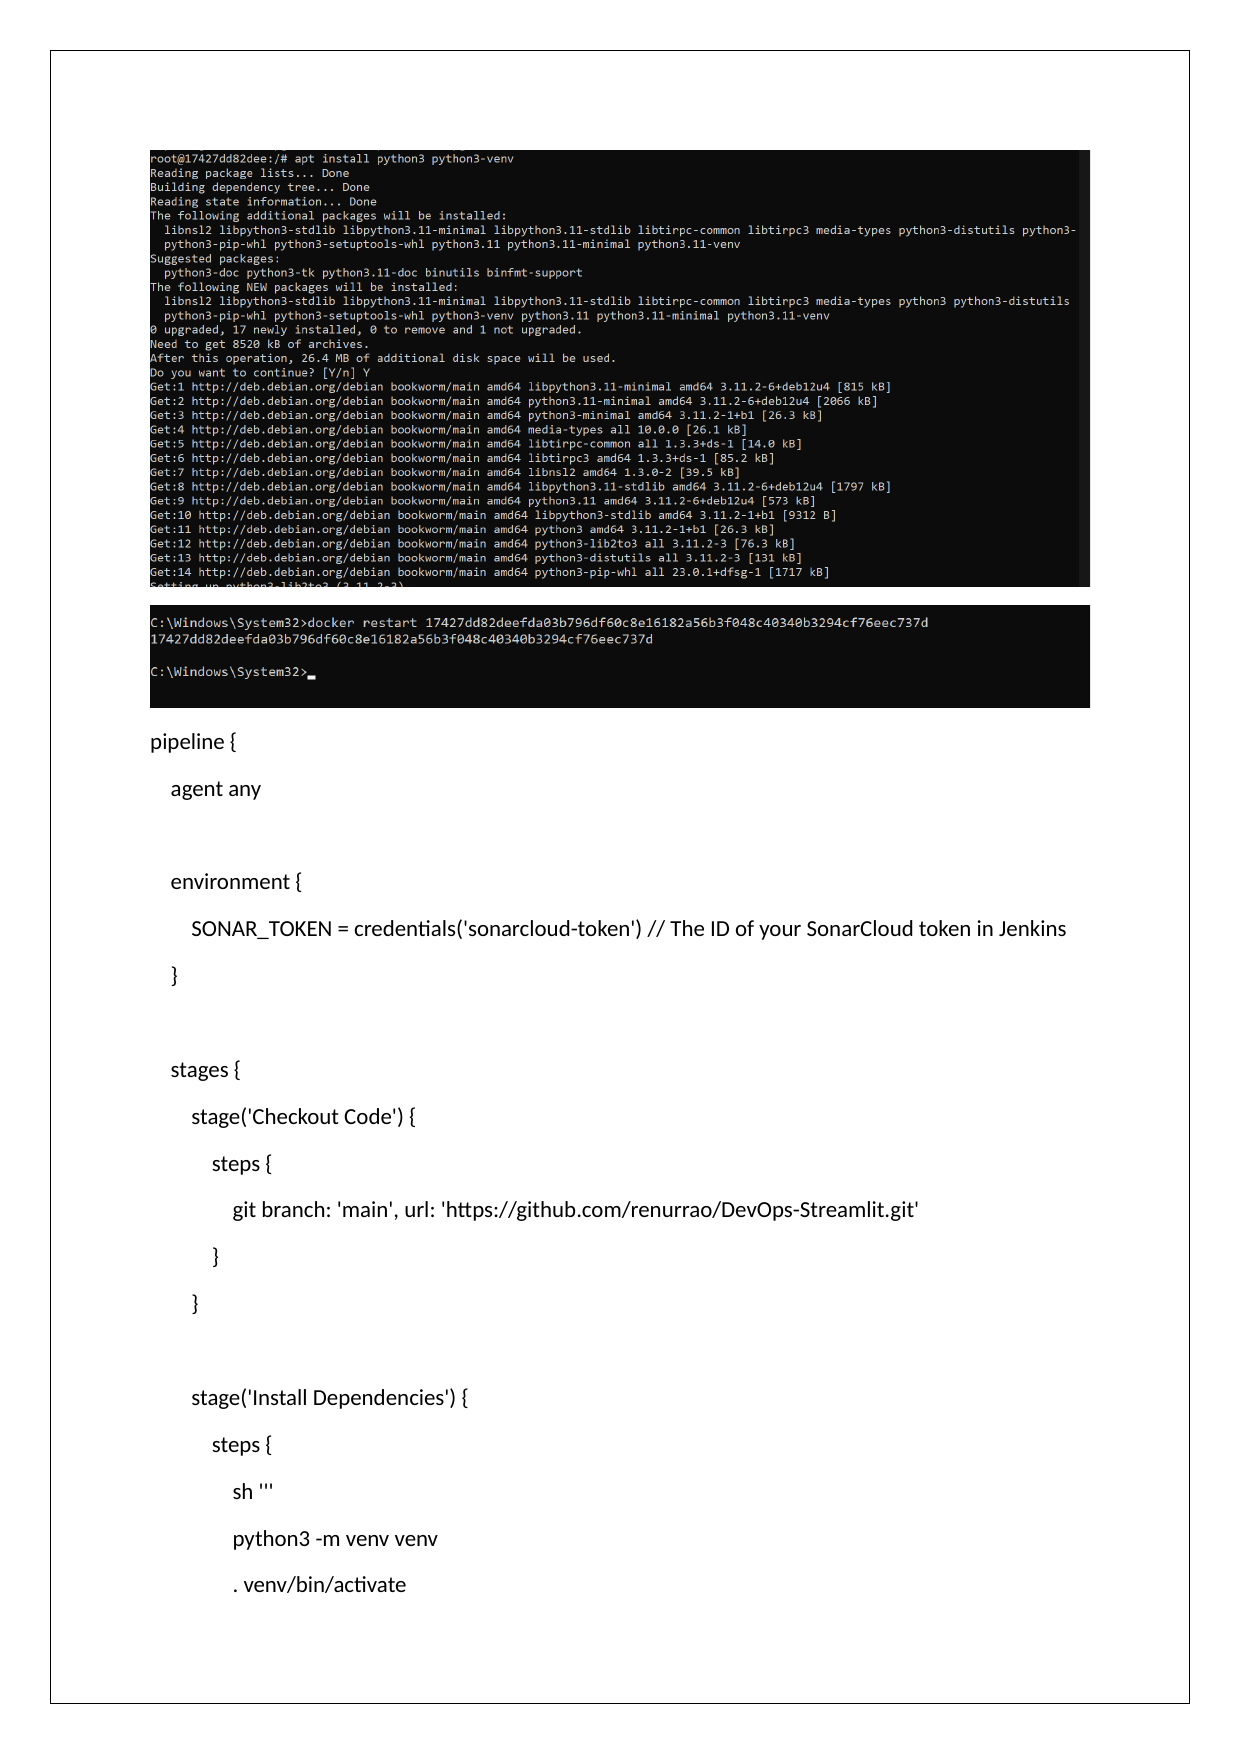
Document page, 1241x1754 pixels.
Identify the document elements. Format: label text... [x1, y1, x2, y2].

text git branch: 'main', url: 'https://github.com/renurrao/DevOps-Streamlit.git' [150, 1196, 1090, 1224]
text steps { [150, 1430, 1090, 1458]
text pipeline { [150, 727, 1090, 755]
text SONAR_TOKEN = credentials('sonarcloud-token') // The ID of your SonarCloud token in Jenkins [150, 914, 1090, 942]
text agent any [150, 774, 1090, 802]
text steps { [150, 1149, 1090, 1177]
text } [150, 961, 1090, 989]
text stages { [150, 1055, 1090, 1083]
text . venv/bin/activate [150, 1571, 1090, 1599]
text python3 -m venv venv [150, 1524, 1090, 1552]
text environment { [150, 867, 1090, 896]
picture [150, 605, 1091, 708]
text stage('Checkout Code') { [150, 1102, 1090, 1130]
text stage('Install Dependencies') { [150, 1383, 1090, 1411]
text sh ''' [150, 1477, 1090, 1505]
text } [150, 1242, 1090, 1271]
text } [150, 1289, 1090, 1317]
picture [150, 150, 1091, 587]
